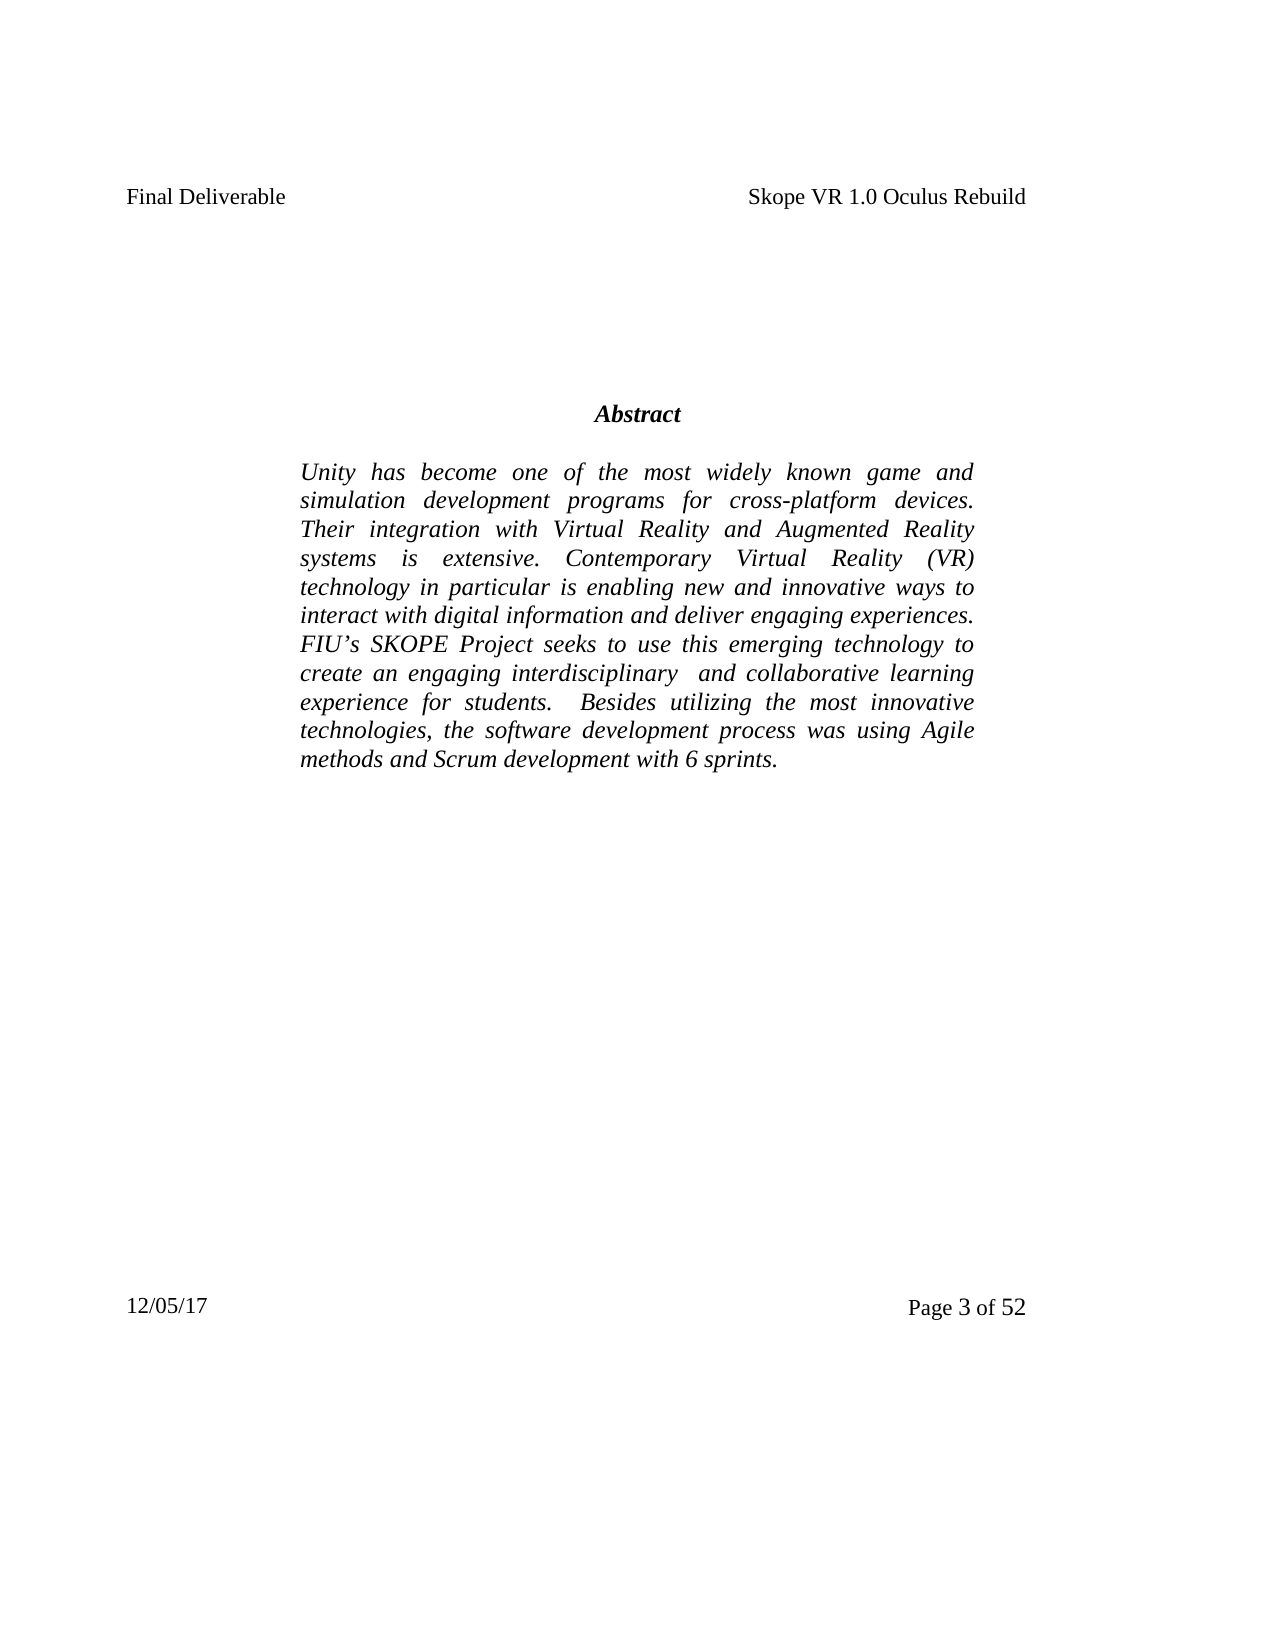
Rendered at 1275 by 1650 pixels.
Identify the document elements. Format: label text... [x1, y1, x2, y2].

text Unity has become one of the most widely known game and simulation development programs for cross-platform devices. Their integration with Virtual Reality and Augmented Reality systems is extensive. Contemporary Virtual Reality (VR) technology in particular is enabling new and innovative ways to interact with digital information and deliver engaging experiences. FIU’s SKOPE Project seeks to use this emerging technology to create an engaging interdisciplinary and collaborative learning experience for students. Besides utilizing the most innovative technologies, the software development process was using Agile methods and Scrum development with 6 sprints. [300, 457, 975, 773]
text Abstract [150, 399, 1125, 428]
